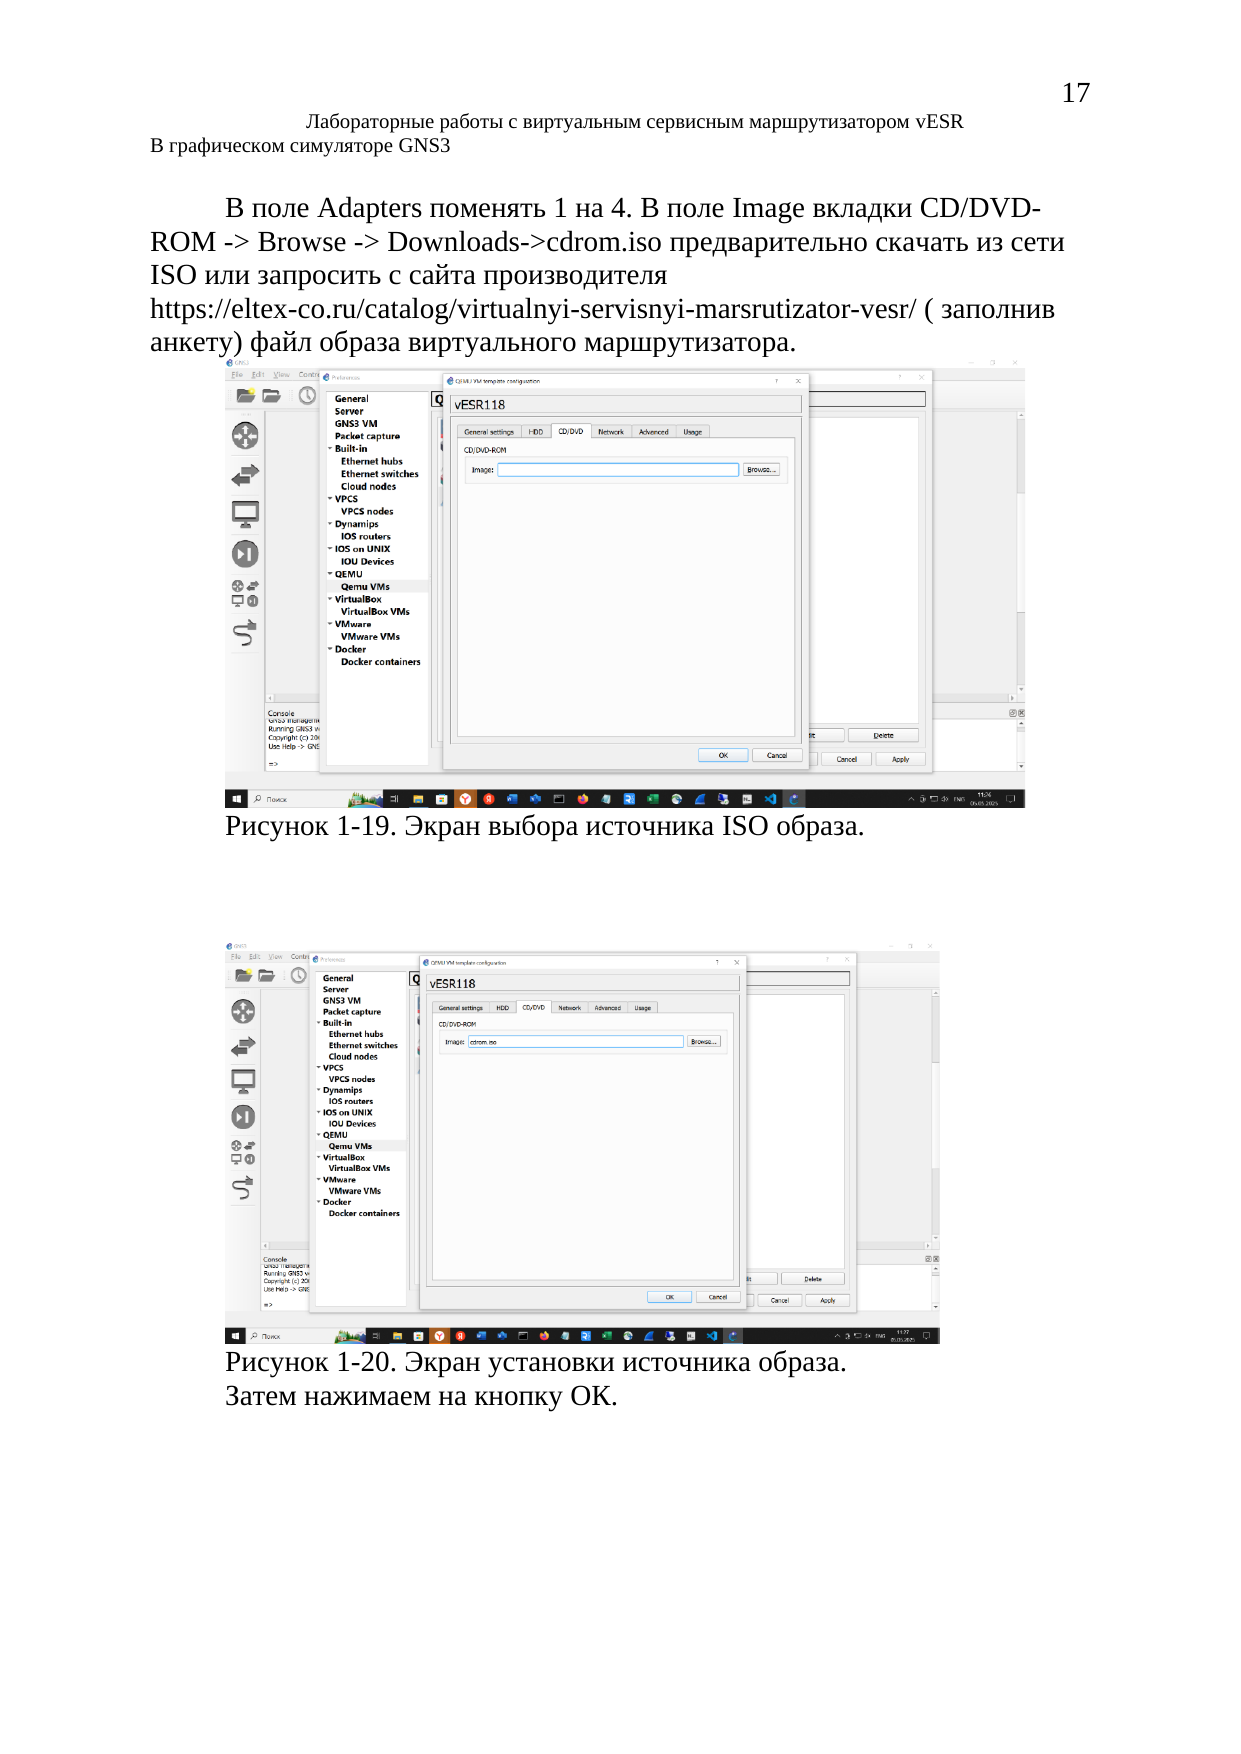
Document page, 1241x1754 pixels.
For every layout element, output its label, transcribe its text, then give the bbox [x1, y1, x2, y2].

text Рисунок 1-19. Экран выбора источника ISO образа. [150, 808, 1090, 841]
picture [225, 357, 1025, 808]
text Затем нажимаем на кнопку ОК. [150, 1378, 1090, 1411]
text В поле Adapters поменять 1 на 4. В поле Image вкладки CD/DVD-ROM -> Browse -> Downloads->cdrom.iso предварительно скачать из сети ISO или запросить с сайта производителя https://eltex-co.ru/catalog/virtualnyi-servisnyi-marsrutizator-vesr/ ( заполнив анкету) файл образа виртуального маршрутизатора. [150, 190, 1090, 358]
text Рисунок 1-20. Экран установки источника образа. [150, 1344, 1090, 1378]
picture [225, 942, 940, 1344]
